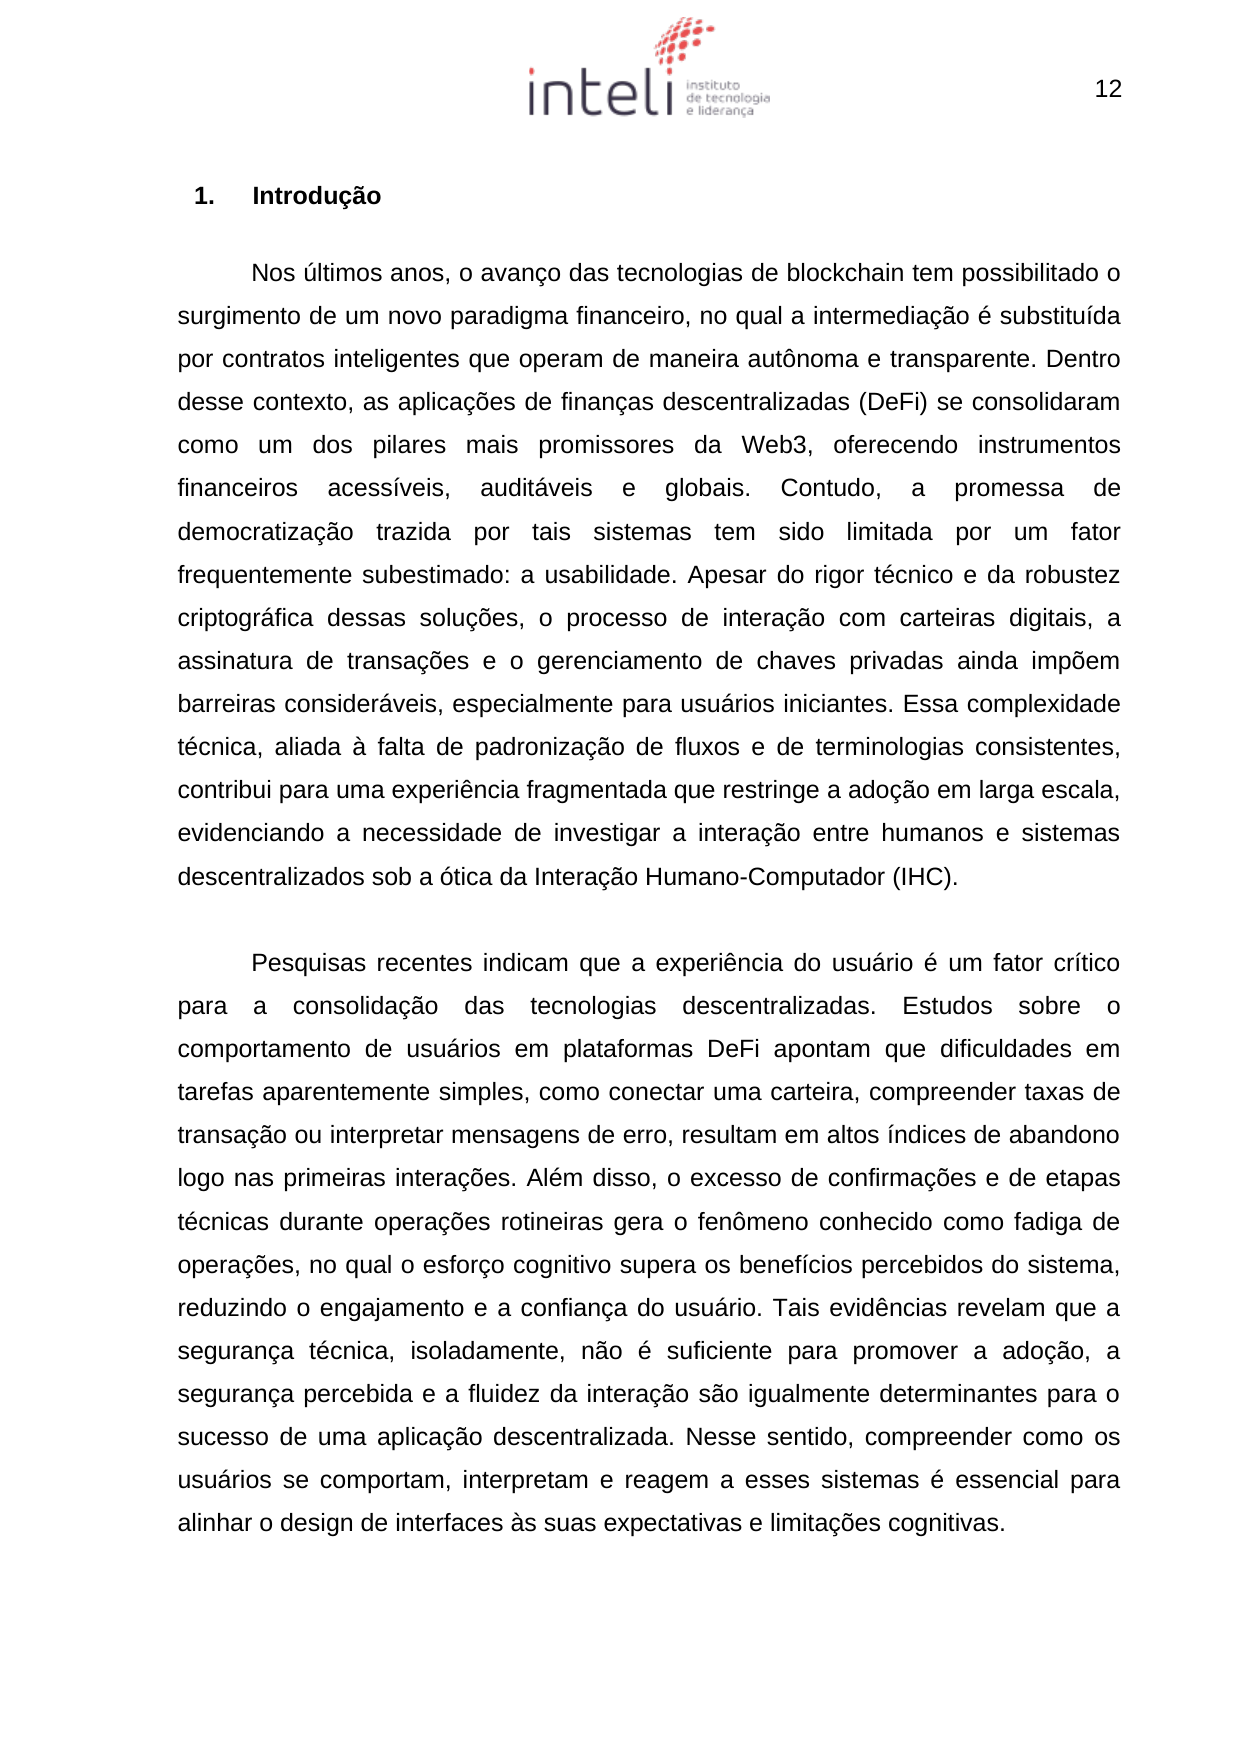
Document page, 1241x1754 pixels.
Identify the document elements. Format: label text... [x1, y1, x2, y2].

picture [529, 17, 770, 118]
text Pesquisas recentes indicam que a experiência do usuário é um fator crítico para a consolidação das tecnologias descentralizadas. Estudos sobre o comportamento de usuários em plataformas DeFi apontam que dificuldades em tarefas aparentemente simples, como conectar uma carteira, compreender taxas de transação ou interpretar mensagens de erro, resultam em altos índices de abandono logo nas primeiras interações. Além disso, o excesso de confirmações e de etapas técnicas durante operações rotineiras gera o fenômeno conhecido como fadiga de operações, no qual o esforço cognitivo supera os benefícios percebidos do sistema, reduzindo o engajamento e a confiança do usuário. Tais evidências revelam que a segurança técnica, isoladamente, não é suficiente para promover a adoção, a segurança percebida e a fluidez da interação são igualmente determinantes para o sucesso de uma aplicação descentralizada. Nesse sentido, compreender como os usuários se comportam, interpretam e reagem a esses sistemas é essencial para alinhar o design de interfaces às suas expectativas e limitações cognitivas. [177, 948, 1122, 1537]
subtitle Introdução [215, 181, 1122, 210]
text Nos últimos anos, o avanço das tecnologias de blockchain tem possibilitado o surgimento de um novo paradigma financeiro, no qual a intermediação é substituída por contratos inteligentes que operam de maneira autônoma e transparente. Dentro desse contexto, as aplicações de finanças descentralizadas (DeFi) se consolidaram como um dos pilares mais promissores da Web3, oferecendo instrumentos financeiros acessíveis, auditáveis e globais. Contudo, a promessa de democratização trazida por tais sistemas tem sido limitada por um fator frequentemente subestimado: a usabilidade. Apesar do rigor técnico e da robustez criptográfica dessas soluções, o processo de interação com carteiras digitais, a assinatura de transações e o gerenciamento de chaves privadas ainda impõem barreiras consideráveis, especialmente para usuários iniciantes. Essa complexidade técnica, aliada à falta de padronização de fluxos e de terminologias consistentes, contribui para uma experiência fragmentada que restringe a adoção em larga escala, evidenciando a necessidade de investigar a interação entre humanos e sistemas descentralizados sob a ótica da Interação Humano-Computador (IHC). [177, 258, 1122, 890]
